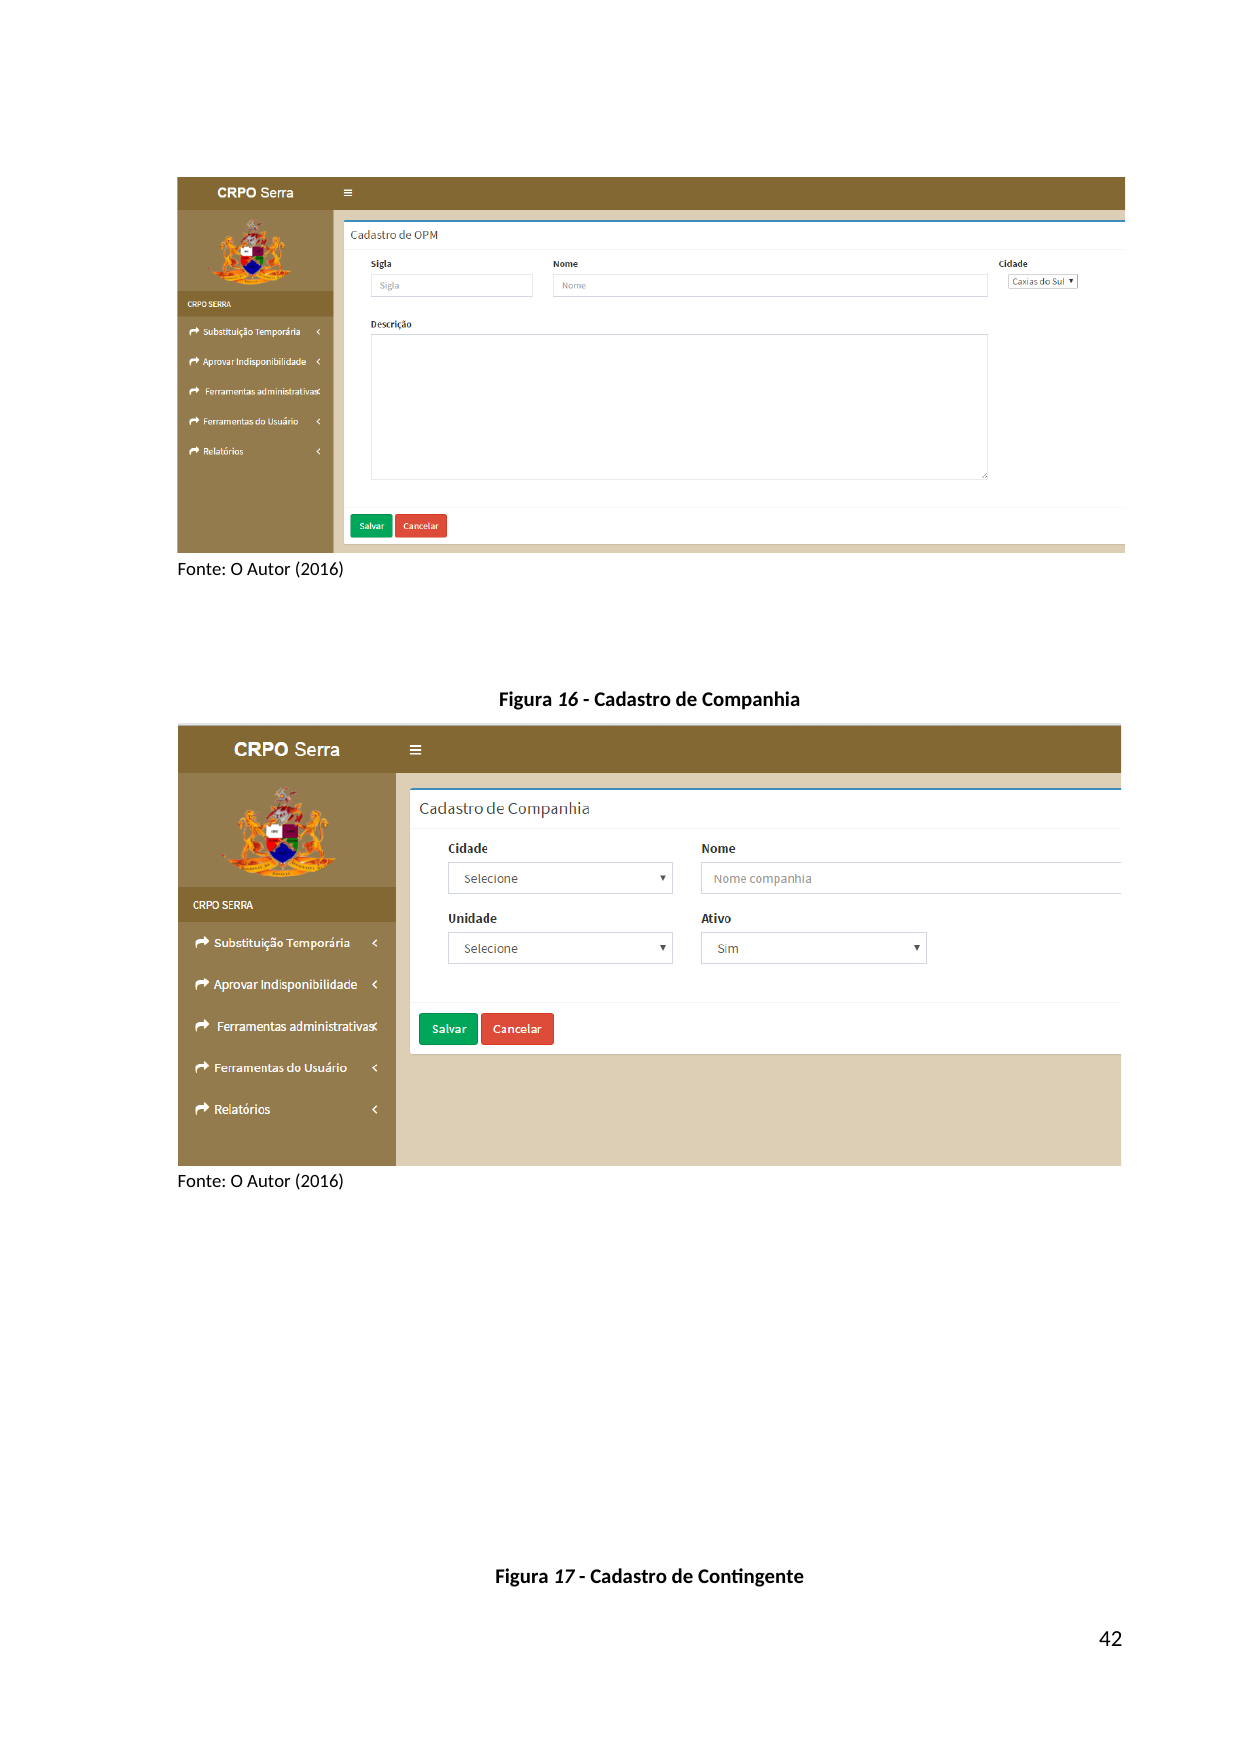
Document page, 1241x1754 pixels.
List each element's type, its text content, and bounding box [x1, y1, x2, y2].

text Fonte: O Autor (2016) [177, 1169, 1157, 1192]
picture [177, 177, 1126, 553]
text Fonte: O Autor (2016) [177, 557, 1157, 580]
text Figura 16 - Cadastro de Companhia [177, 686, 1122, 711]
picture [178, 723, 1122, 1166]
text Figura 17 - Cadastro de Contingente [177, 1564, 1122, 1589]
